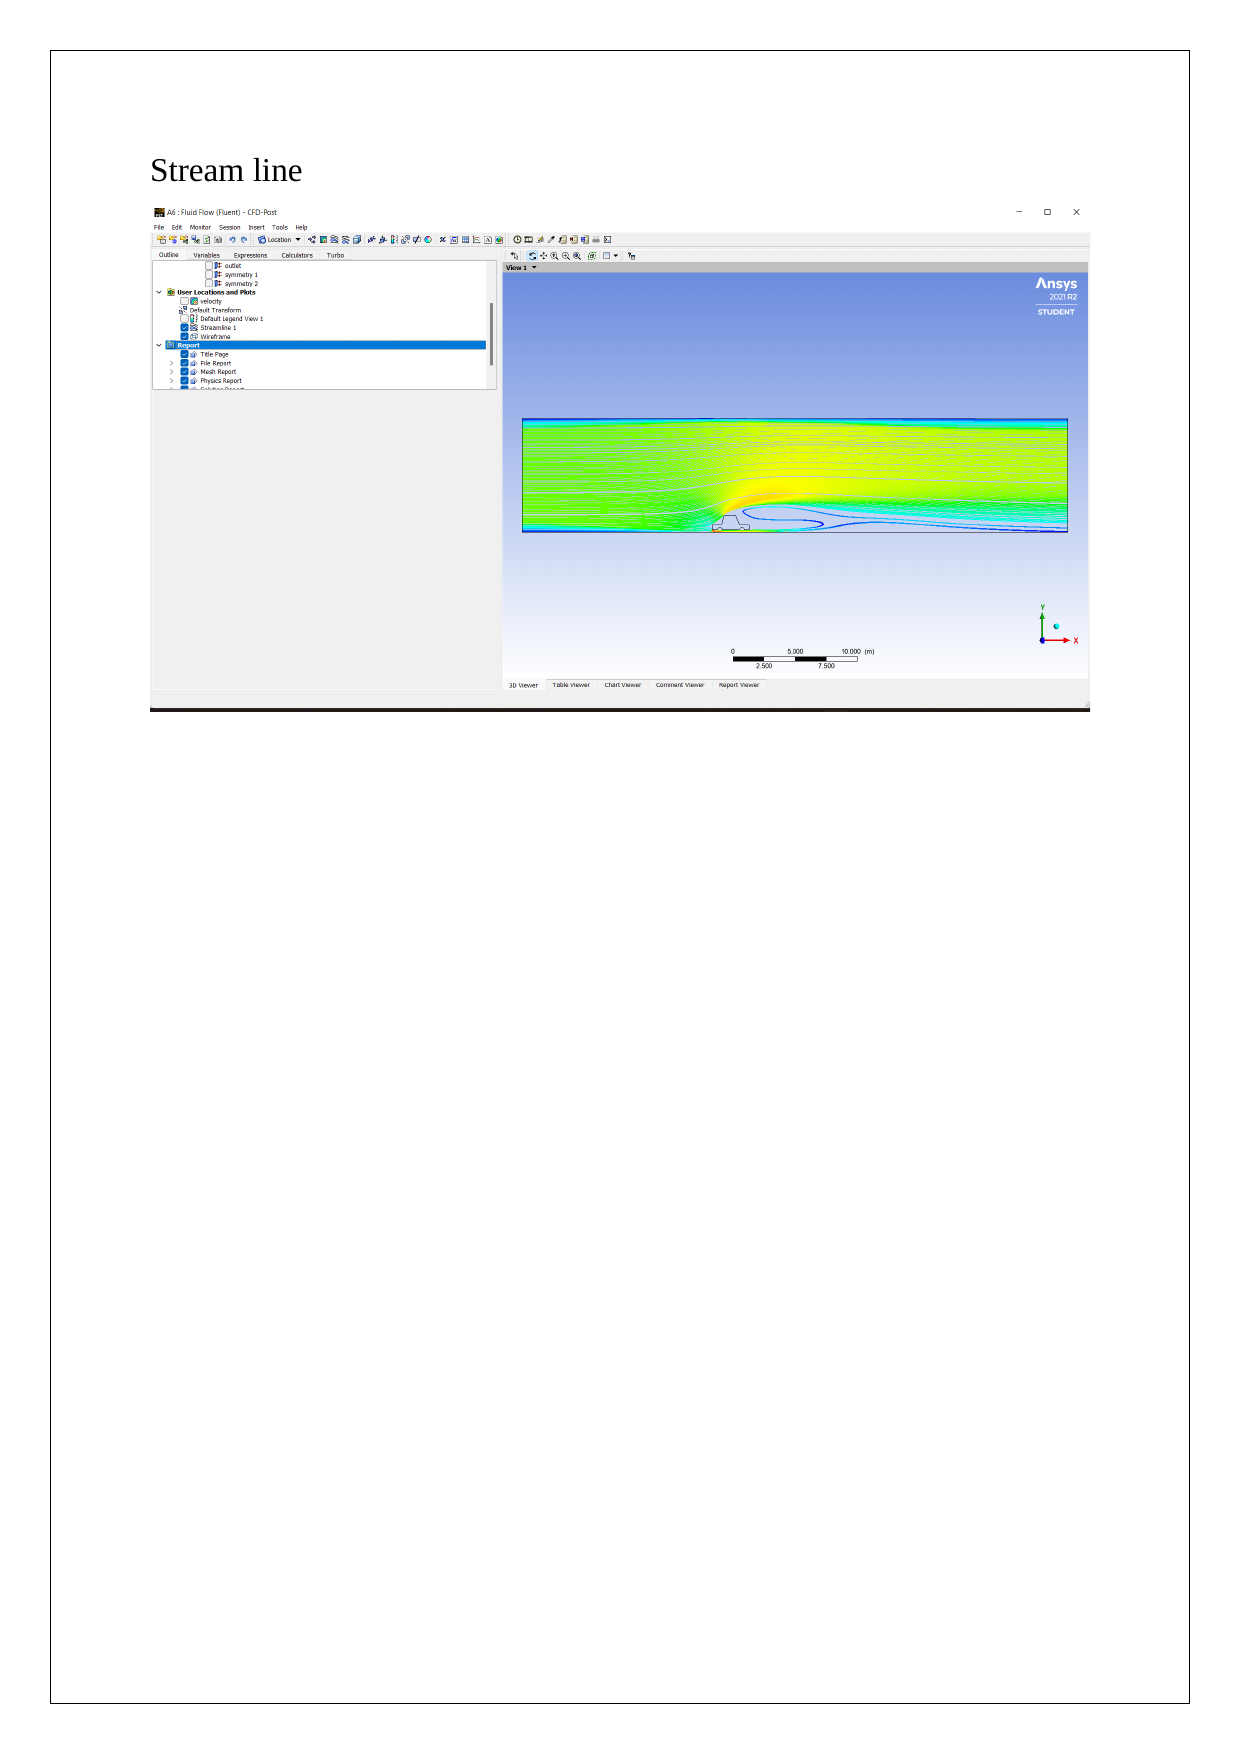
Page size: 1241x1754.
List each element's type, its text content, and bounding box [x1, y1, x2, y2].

text Stream line [150, 150, 1090, 188]
picture [150, 208, 1091, 712]
